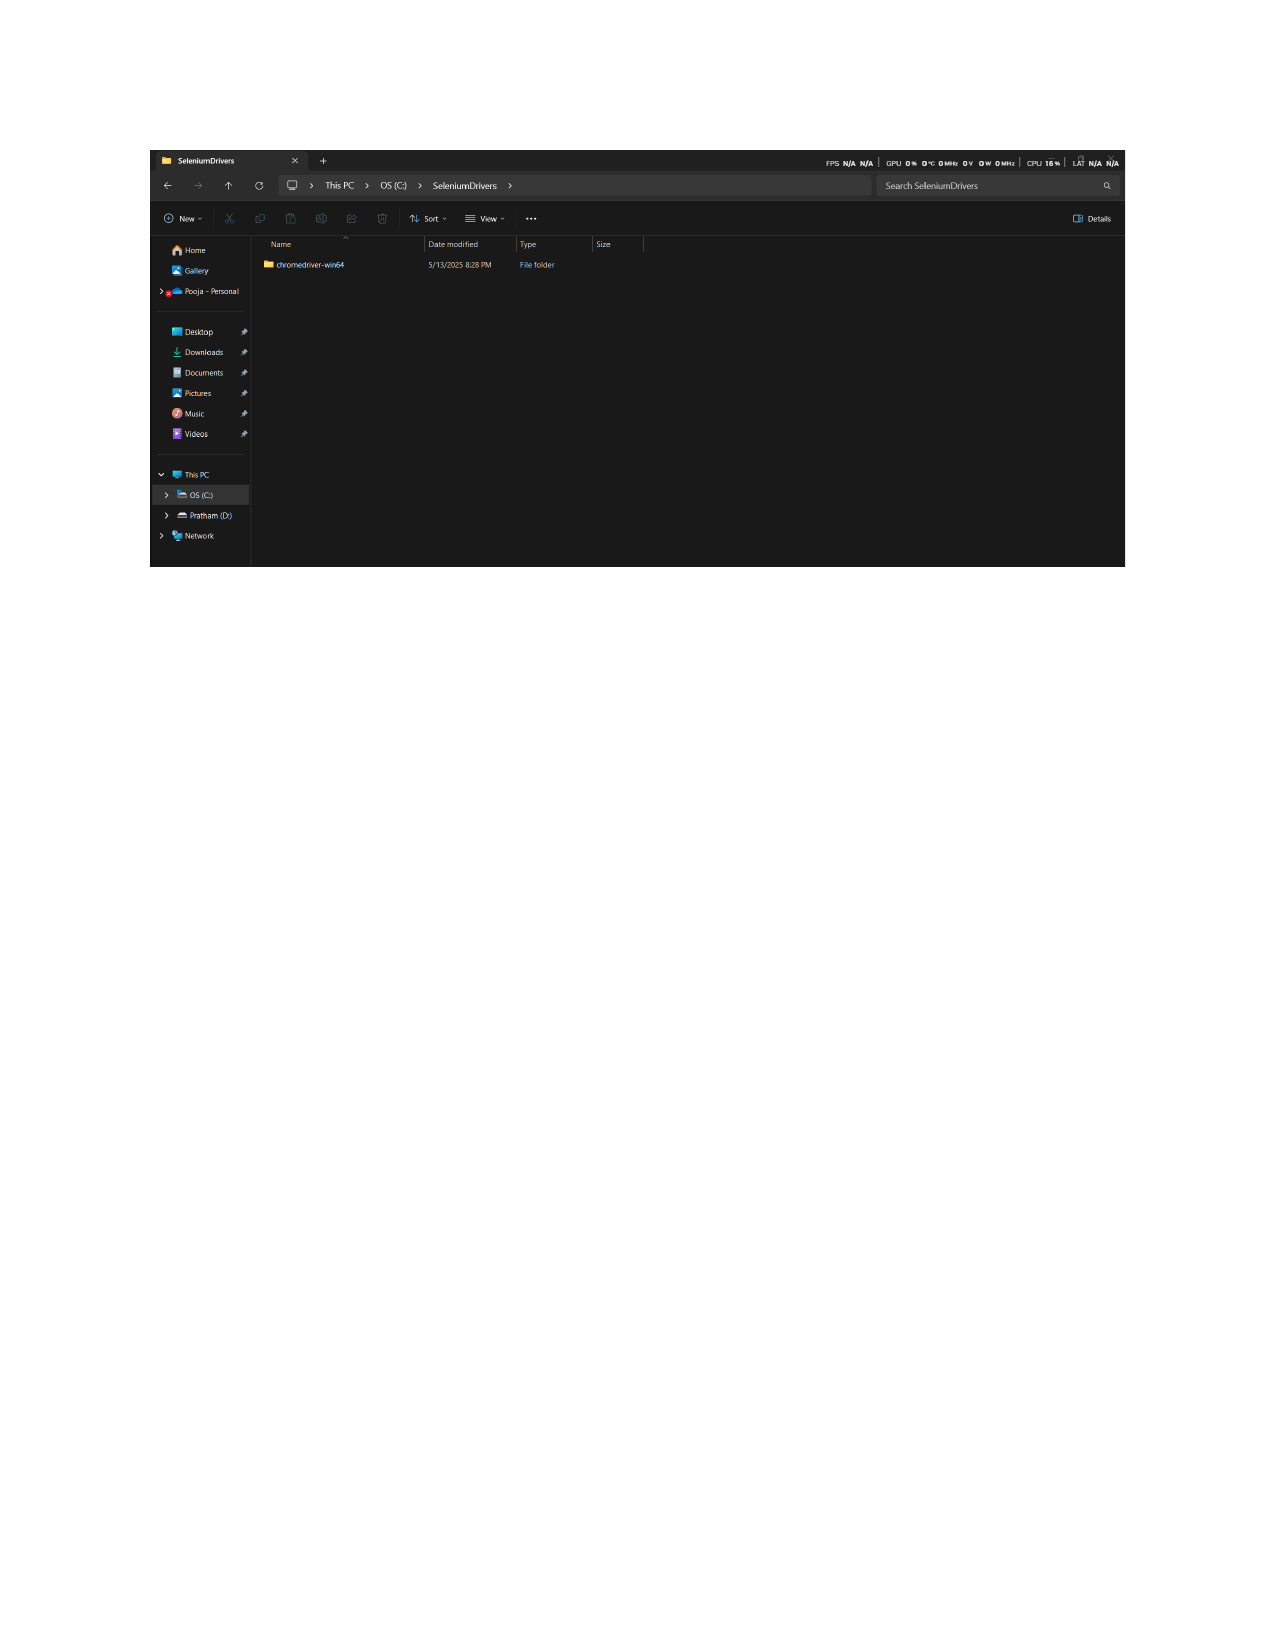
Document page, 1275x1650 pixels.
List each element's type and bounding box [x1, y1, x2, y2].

picture [150, 150, 1125, 567]
